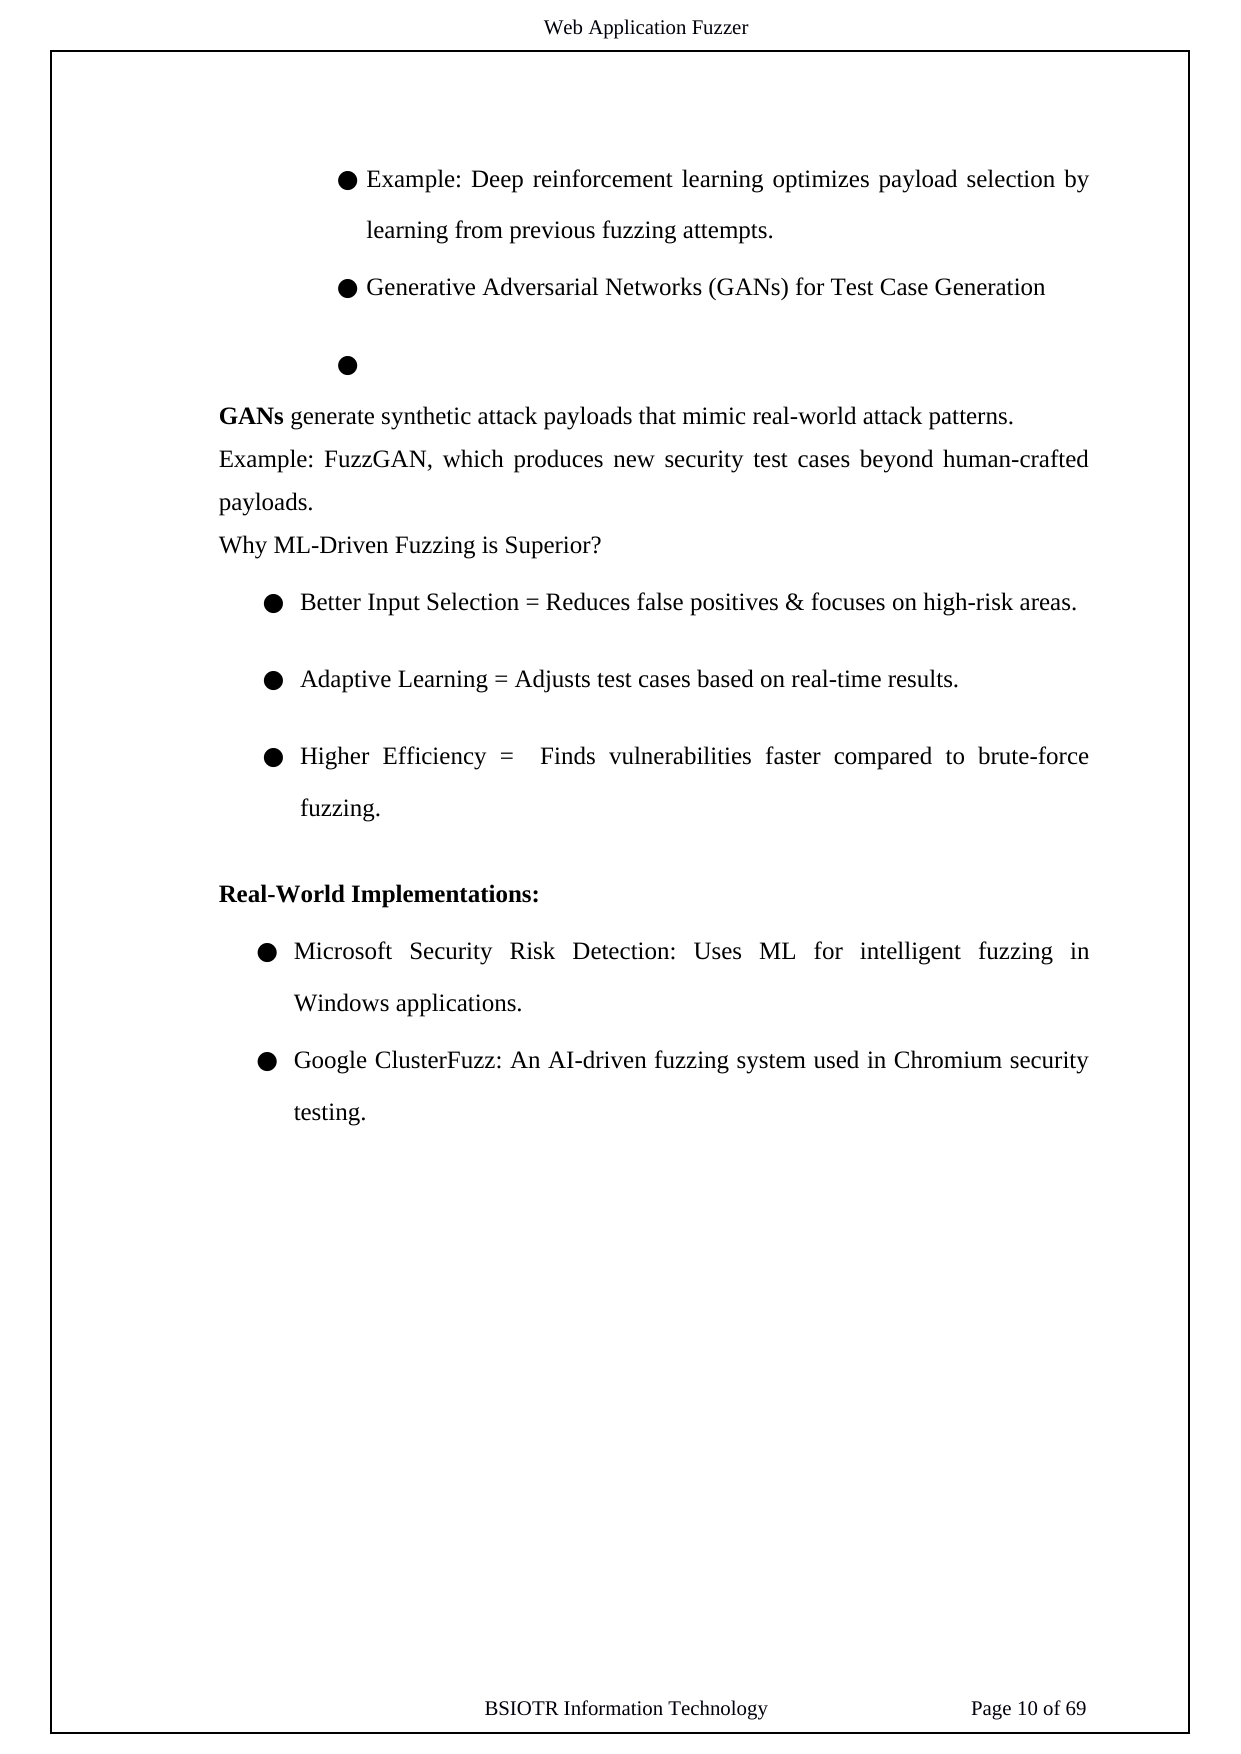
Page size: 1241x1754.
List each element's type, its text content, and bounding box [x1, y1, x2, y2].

list Adaptive Learning = Adjusts test cases based on real-time results. [262, 651, 1090, 702]
text Real-World Implementations: [218, 879, 1090, 908]
list Example: Deep reinforcement learning optimizes payload selection by learning from previous fuzzing attempts. [337, 150, 1090, 244]
list Microsoft Security Risk Detection: Uses ML for intelligent fuzzing in Windows applications. [256, 922, 1090, 1017]
list Higher Efficiency = Finds vulnerabilities faster compared to brute-force fuzzing. [262, 727, 1090, 822]
list Google ClusterFuzz: An AI-driven fuzzing system used in Chromium security testing. [256, 1031, 1090, 1126]
text Example: FuzzGAN, which produces new security test cases beyond human-crafted payloads. [218, 444, 1090, 516]
list Better Input Selection = Reduces false positives & focuses on high-risk areas. [262, 574, 1090, 625]
list Generative Adversarial Networks (GANs) for Test Case Generation [337, 259, 1090, 310]
text GANs generate synthetic attack payloads that mimic real-world attack patterns. [218, 401, 1090, 430]
text Why ML-Driven Fuzzing is Superior? [218, 531, 1090, 559]
